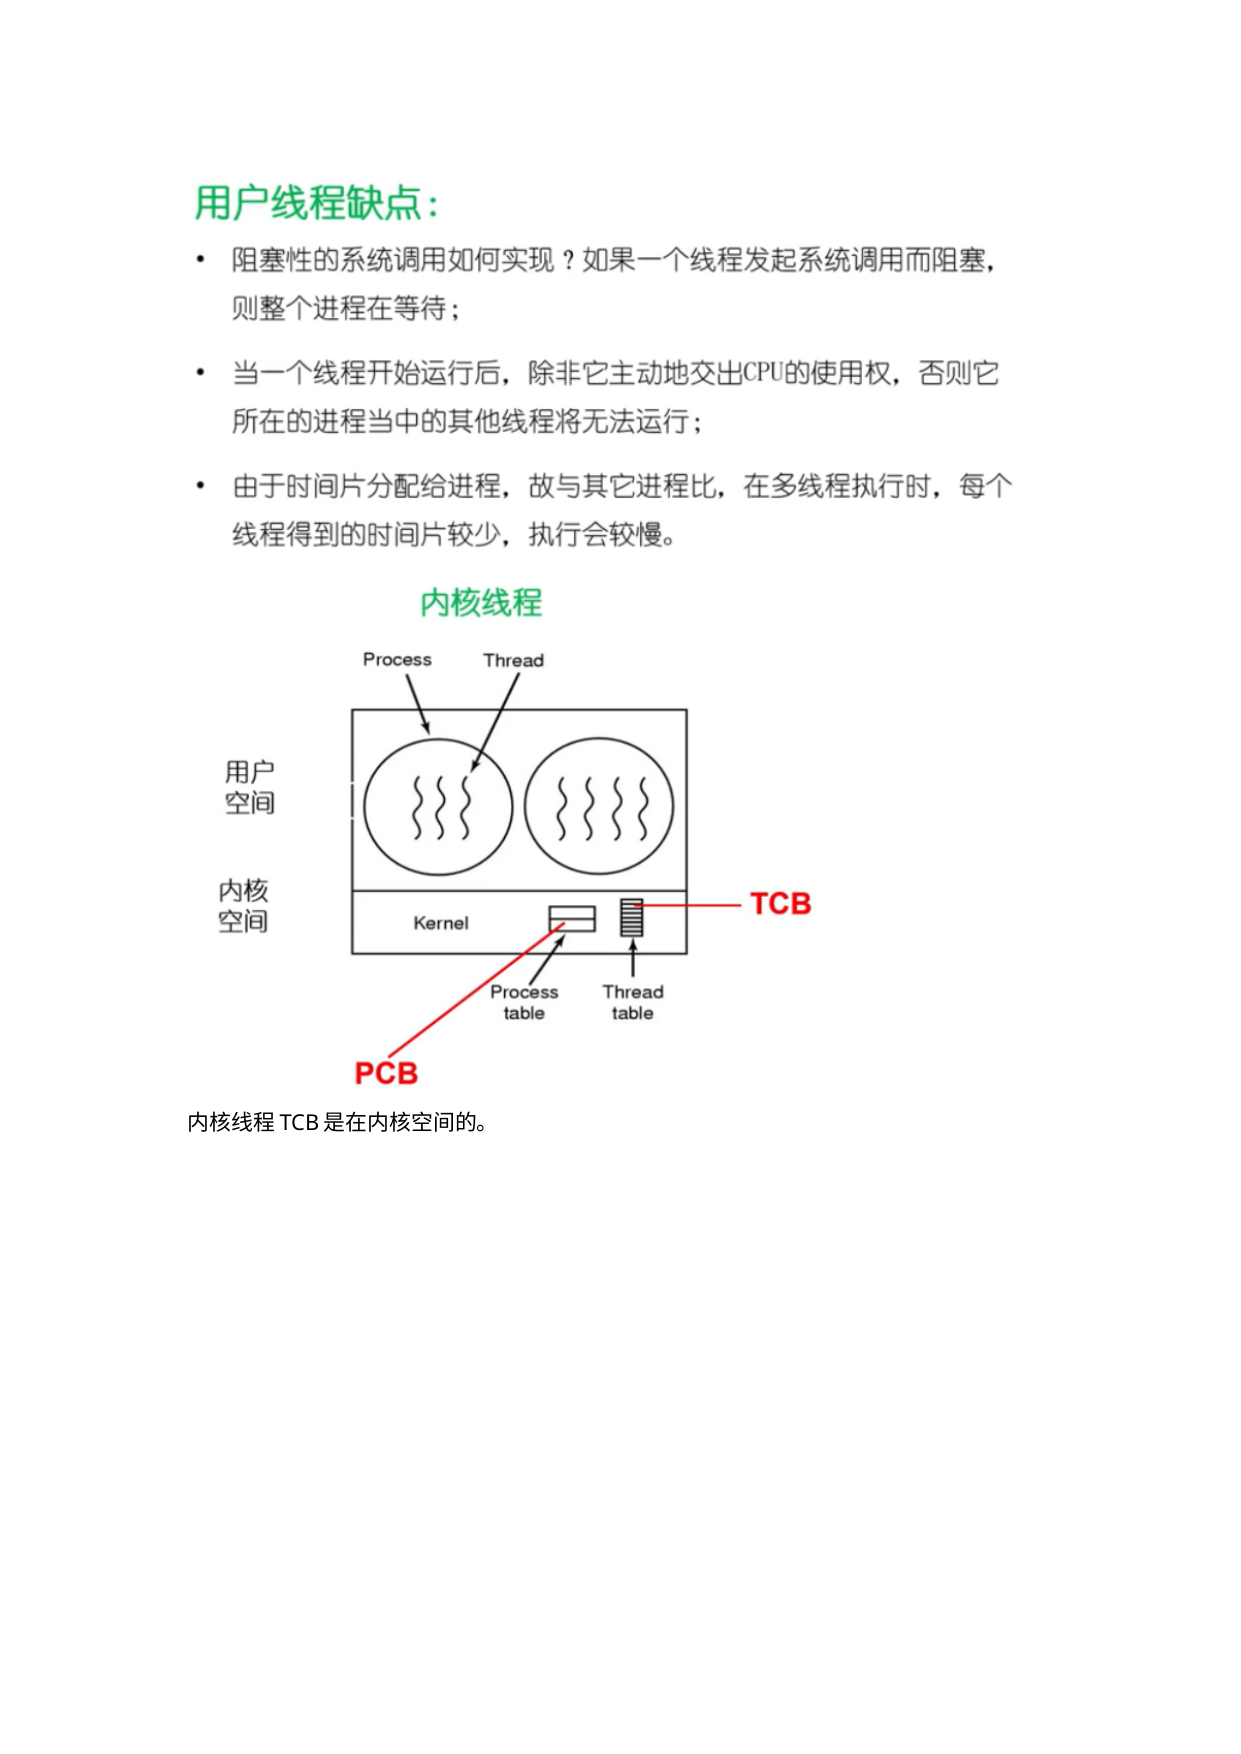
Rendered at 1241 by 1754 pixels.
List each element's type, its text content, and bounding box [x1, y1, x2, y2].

text 内核线程TCB是在内核空间的。 [187, 1104, 1053, 1137]
picture [187, 584, 828, 1090]
picture [187, 162, 1053, 561]
